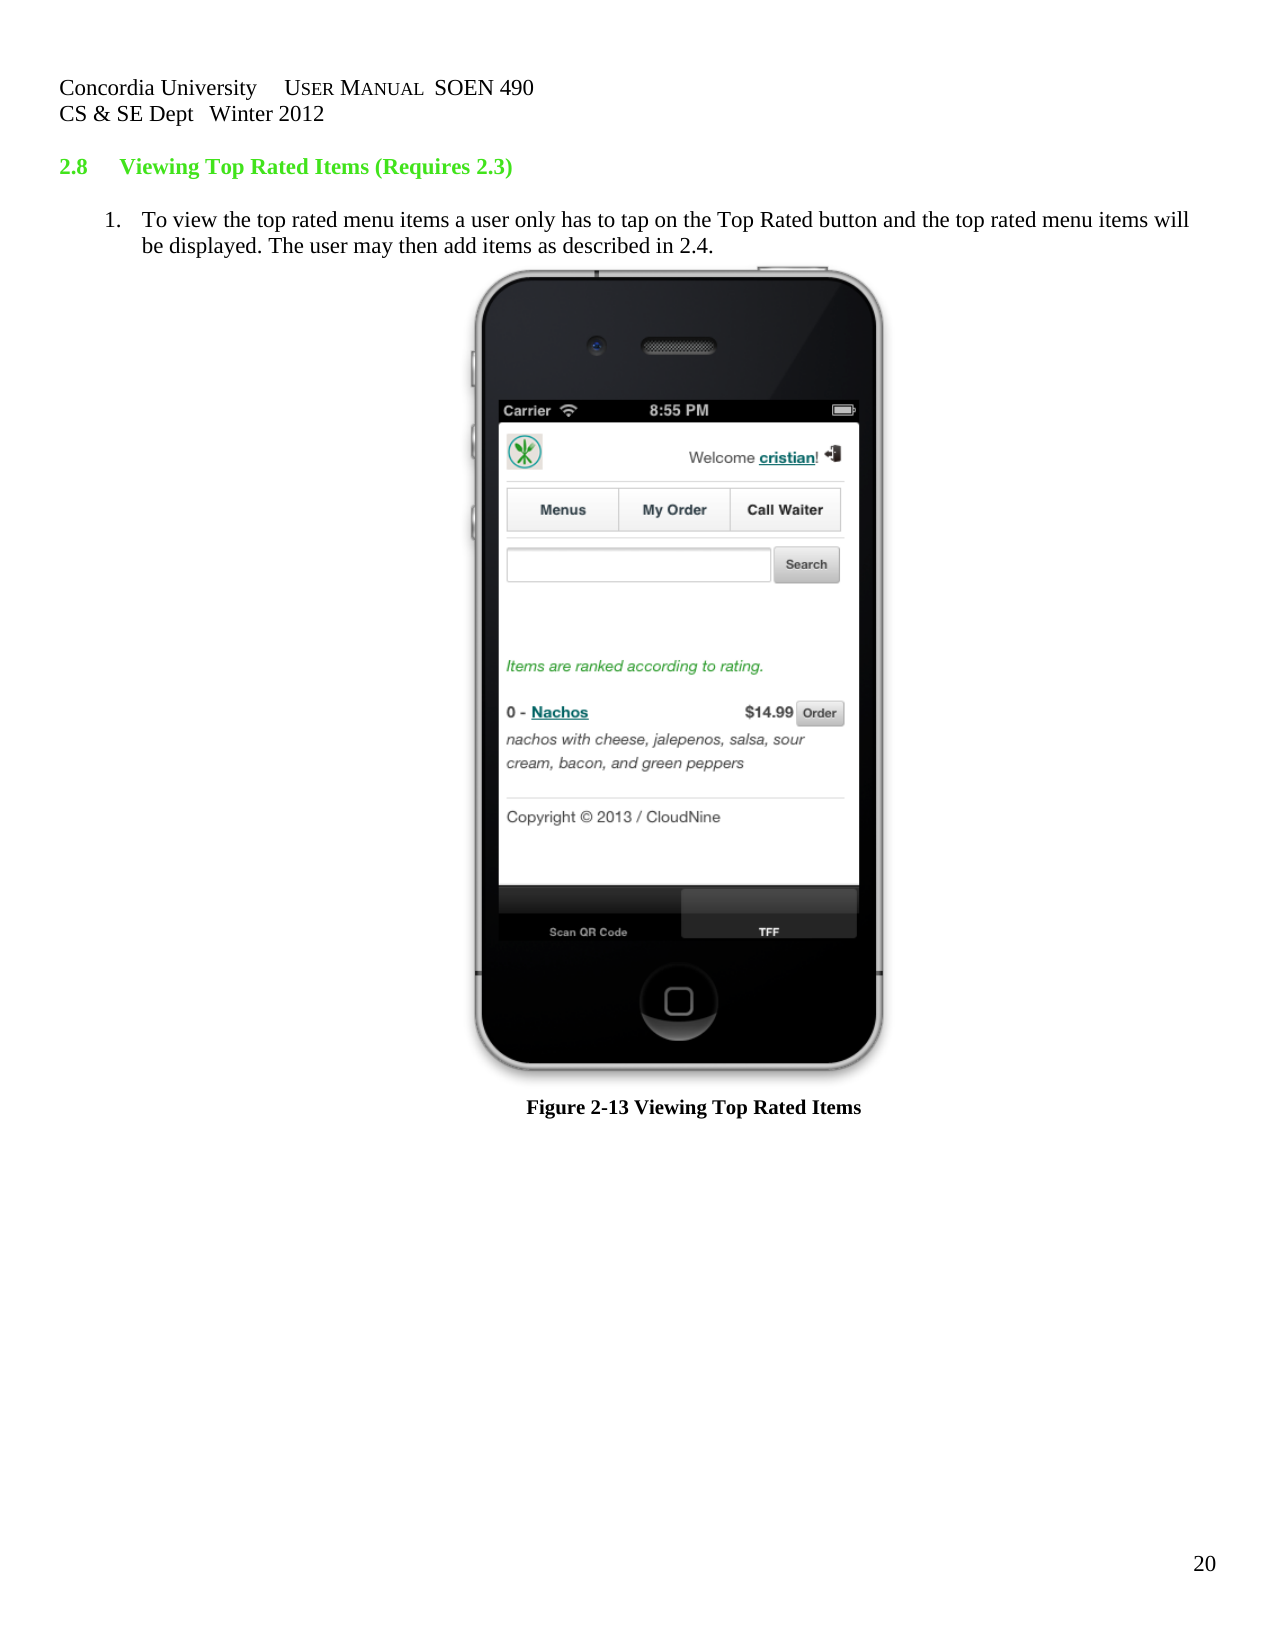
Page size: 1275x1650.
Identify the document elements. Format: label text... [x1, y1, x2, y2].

picture [456, 258, 902, 1096]
list To view the top rated menu items a user only has to tap on the Top Rated button and the top rated menu items will be displayed. The user may then add items as described in 2.4. [104, 206, 1216, 258]
subtitle Viewing Top Rated Items (Requires 2.3) [59, 153, 1216, 179]
text Figure 2-13 Viewing Top Rated Items [172, 1095, 1216, 1119]
